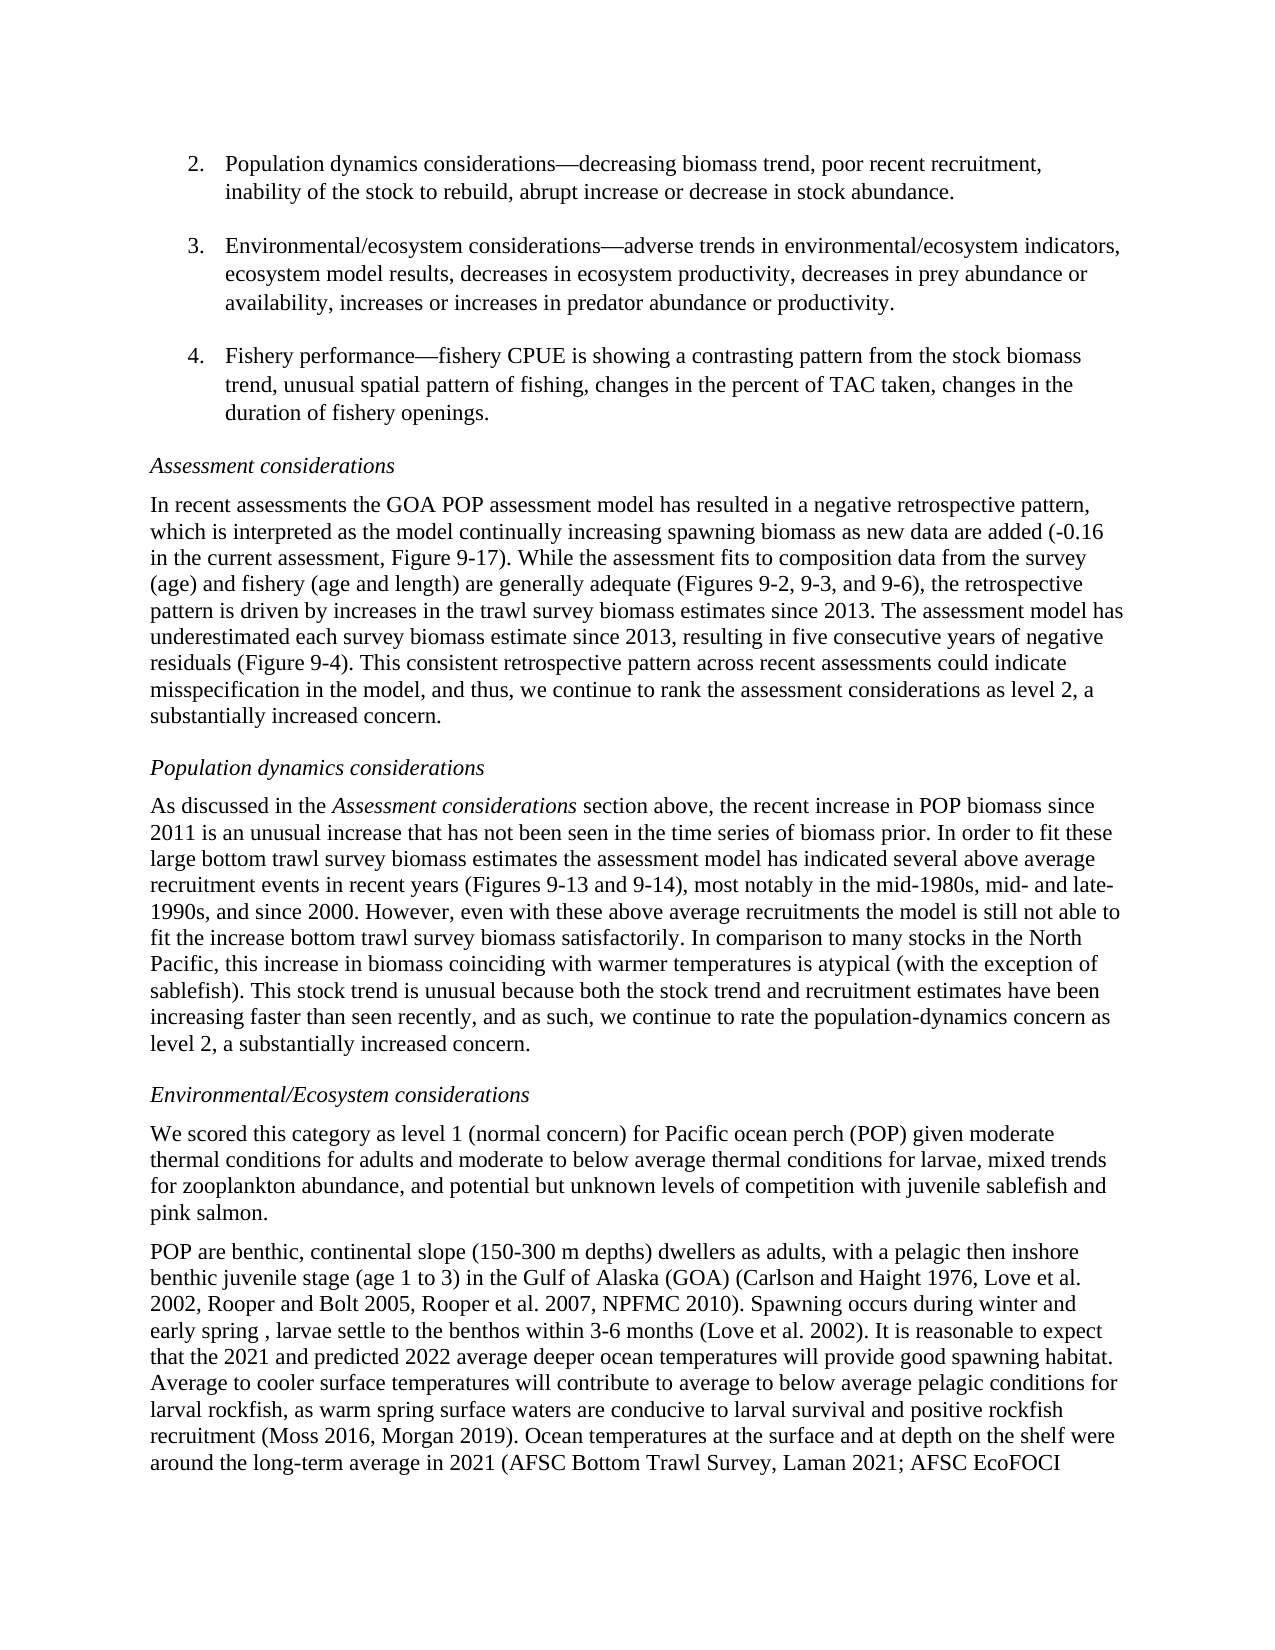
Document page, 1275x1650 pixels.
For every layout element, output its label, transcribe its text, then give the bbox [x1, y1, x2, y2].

subtitle Assessment considerations [150, 452, 1125, 479]
list Fishery performance—fishery CPUE is showing a contrasting pattern from the stock biomass trend, unusual spatial pattern of fishing, changes in the percent of TAC taken, changes in the duration of fishery openings. [187, 342, 1125, 425]
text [150, 1238, 1125, 1475]
subtitle Population dynamics considerations [150, 753, 1125, 780]
text We scored this category as level 1 (normal concern) for Pacific ocean perch (POP) given moderate thermal conditions for adults and moderate to below average thermal conditions for larvae, mixed trends for zooplankton abundance, and potential but unknown levels of competition with juvenile sablefish and pink salmon. [150, 1120, 1125, 1225]
text In recent assessments the GOA POP assessment model has resulted in a negative retrospective pattern, which is interpreted as the model continually increasing spawning biomass as new data are added (-0.16 in the current assessment, Figure 9-17). While the assessment fits to composition data from the survey (age) and fishery (age and length) are generally adequate (Figures 9-2, 9-3, and 9-6), the retrospective pattern is driven by increases in the trawl survey biomass estimates since 2013. The assessment model has underestimated each survey biomass estimate since 2013, resulting in five consecutive years of negative residuals (Figure 9-4). This consistent retrospective pattern across recent assessments could indicate misspecification in the model, and thus, we continue to rank the assessment considerations as level 2, a substantially increased concern. [150, 491, 1125, 728]
list Environmental/ecosystem considerations—adverse trends in environmental/ecosystem indicators, ecosystem model results, decreases in ecosystem productivity, decreases in prey abundance or availability, increases or increases in predator abundance or productivity. [187, 232, 1125, 315]
text As discussed in the Assessment considerations section above, the recent increase in POP biomass since 2011 is an unusual increase that has not been seen in the time series of biomass prior. In order to fit these large bottom trawl survey biomass estimates the assessment model has indicated several above average recruitment events in recent years (Figures 9-13 and 9-14), most notably in the mid-1980s, mid- and late-1990s, and since 2000. However, even with these above average recruitments the model is still not able to fit the increase bottom trawl survey biomass satisfactorily. In comparison to many stocks in the North Pacific, this increase in biomass coinciding with warmer temperatures is atypical (with the exception of sablefish). This stock trend is unusual because both the stock trend and recruitment estimates have been increasing faster than seen recently, and as such, we continue to rate the population-dynamics concern as level 2, a substantially increased concern. [150, 792, 1125, 1056]
subtitle Environmental/Ecosystem considerations [150, 1081, 1125, 1107]
list Population dynamics considerations—decreasing biomass trend, poor recent recruitment, inability of the stock to rebuild, abrupt increase or decrease in stock abundance. [187, 150, 1125, 205]
